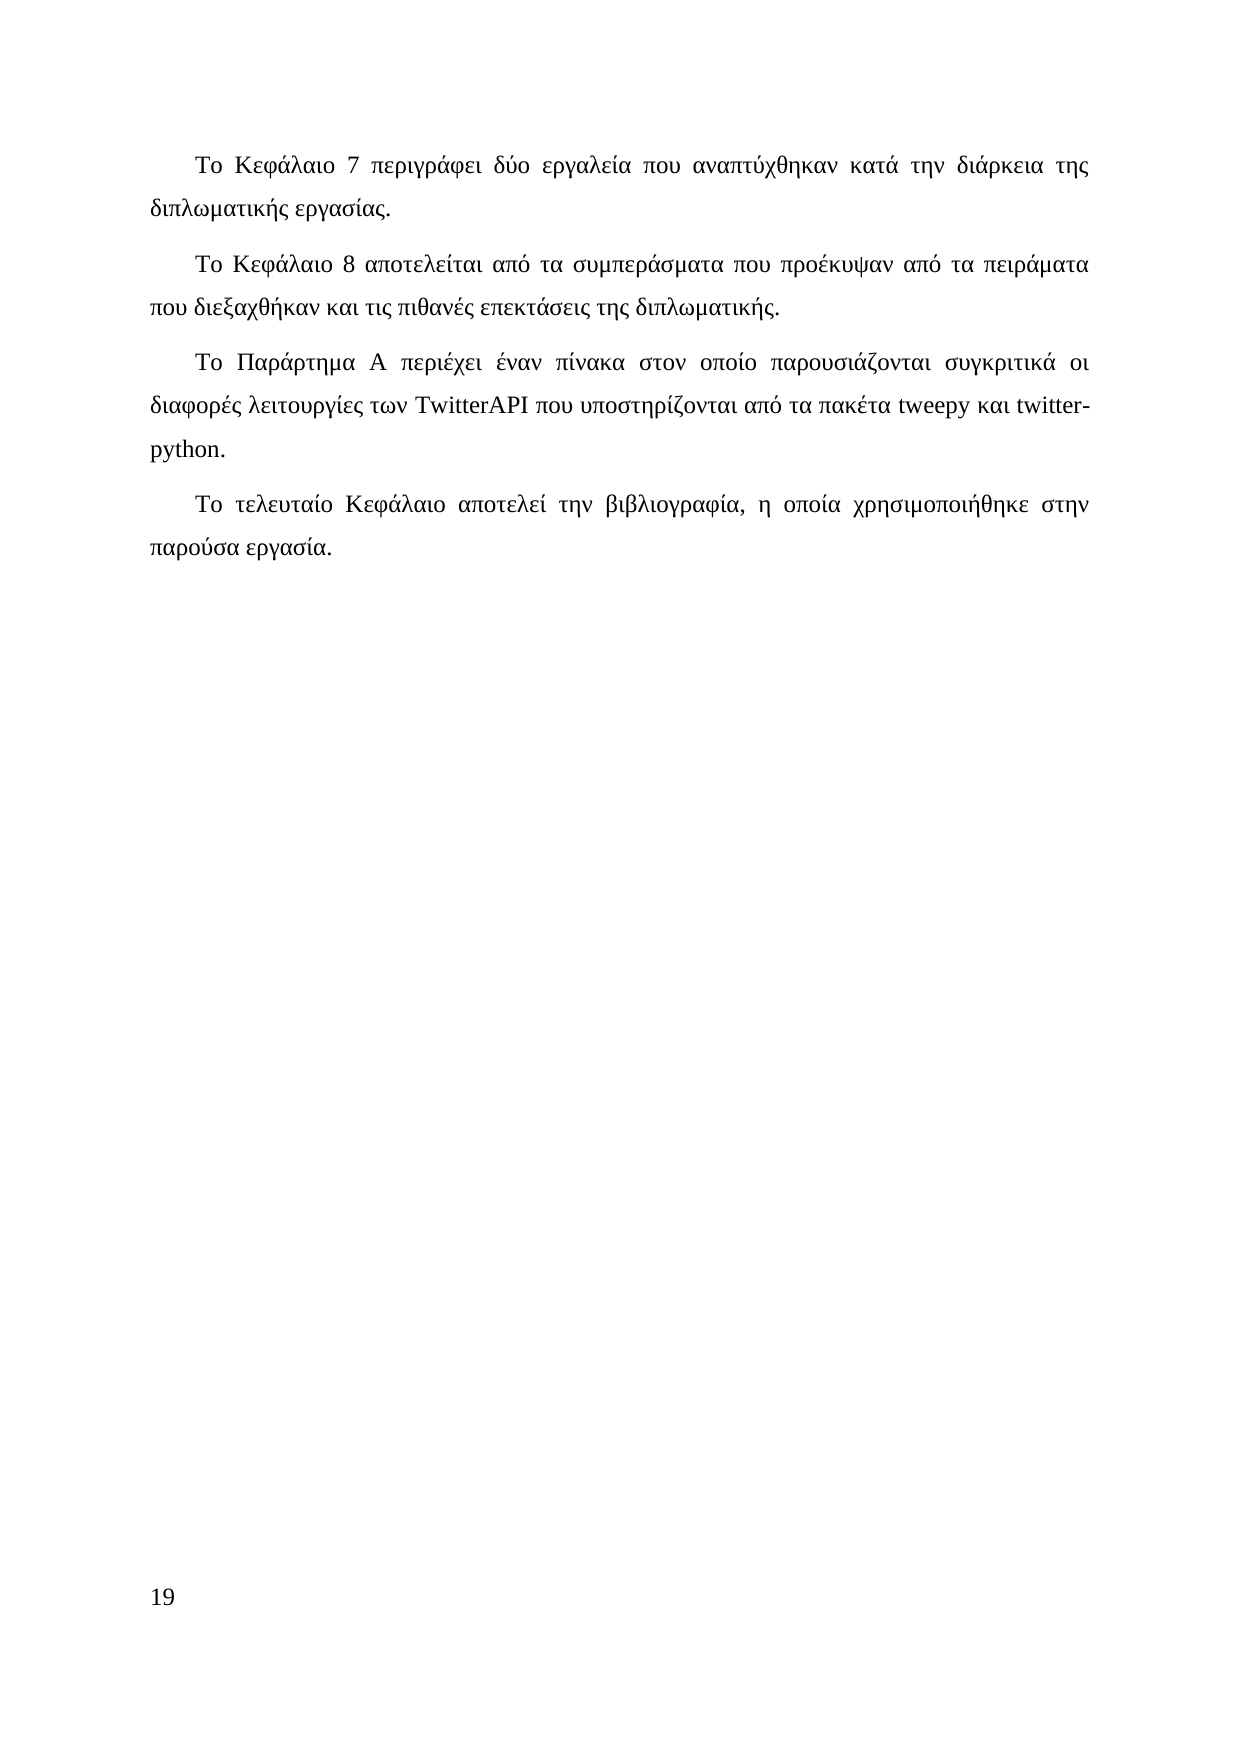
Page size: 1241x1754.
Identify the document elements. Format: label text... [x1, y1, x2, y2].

text Το Κεφάλαιο 8 αποτελείται από τα συμπεράσματα που προέκυψαν από τα πειράματα που διεξαχθήκαν και τις πιθανές επεκτάσεις της διπλωματικής. [150, 249, 1090, 321]
text Το Παράρτημα Α περιέχει έναν πίνακα στον οποίο παρουσιάζονται συγκριτικά οι διαφορές λειτουργίες των TwitterAPI που υποστηρίζονται από τα πακέτα tweepy και twitter-python. [150, 347, 1090, 462]
text Το Κεφάλαιο 7 περιγράφει δύο εργαλεία που αναπτύχθηκαν κατά την διάρκεια της διπλωματικής εργασίας. [150, 150, 1090, 222]
text Το τελευταίο Κεφάλαιο αποτελεί την βιβλιογραφία, η οποία χρησιμοποιήθηκε στην παρούσα εργασία. [150, 489, 1090, 561]
